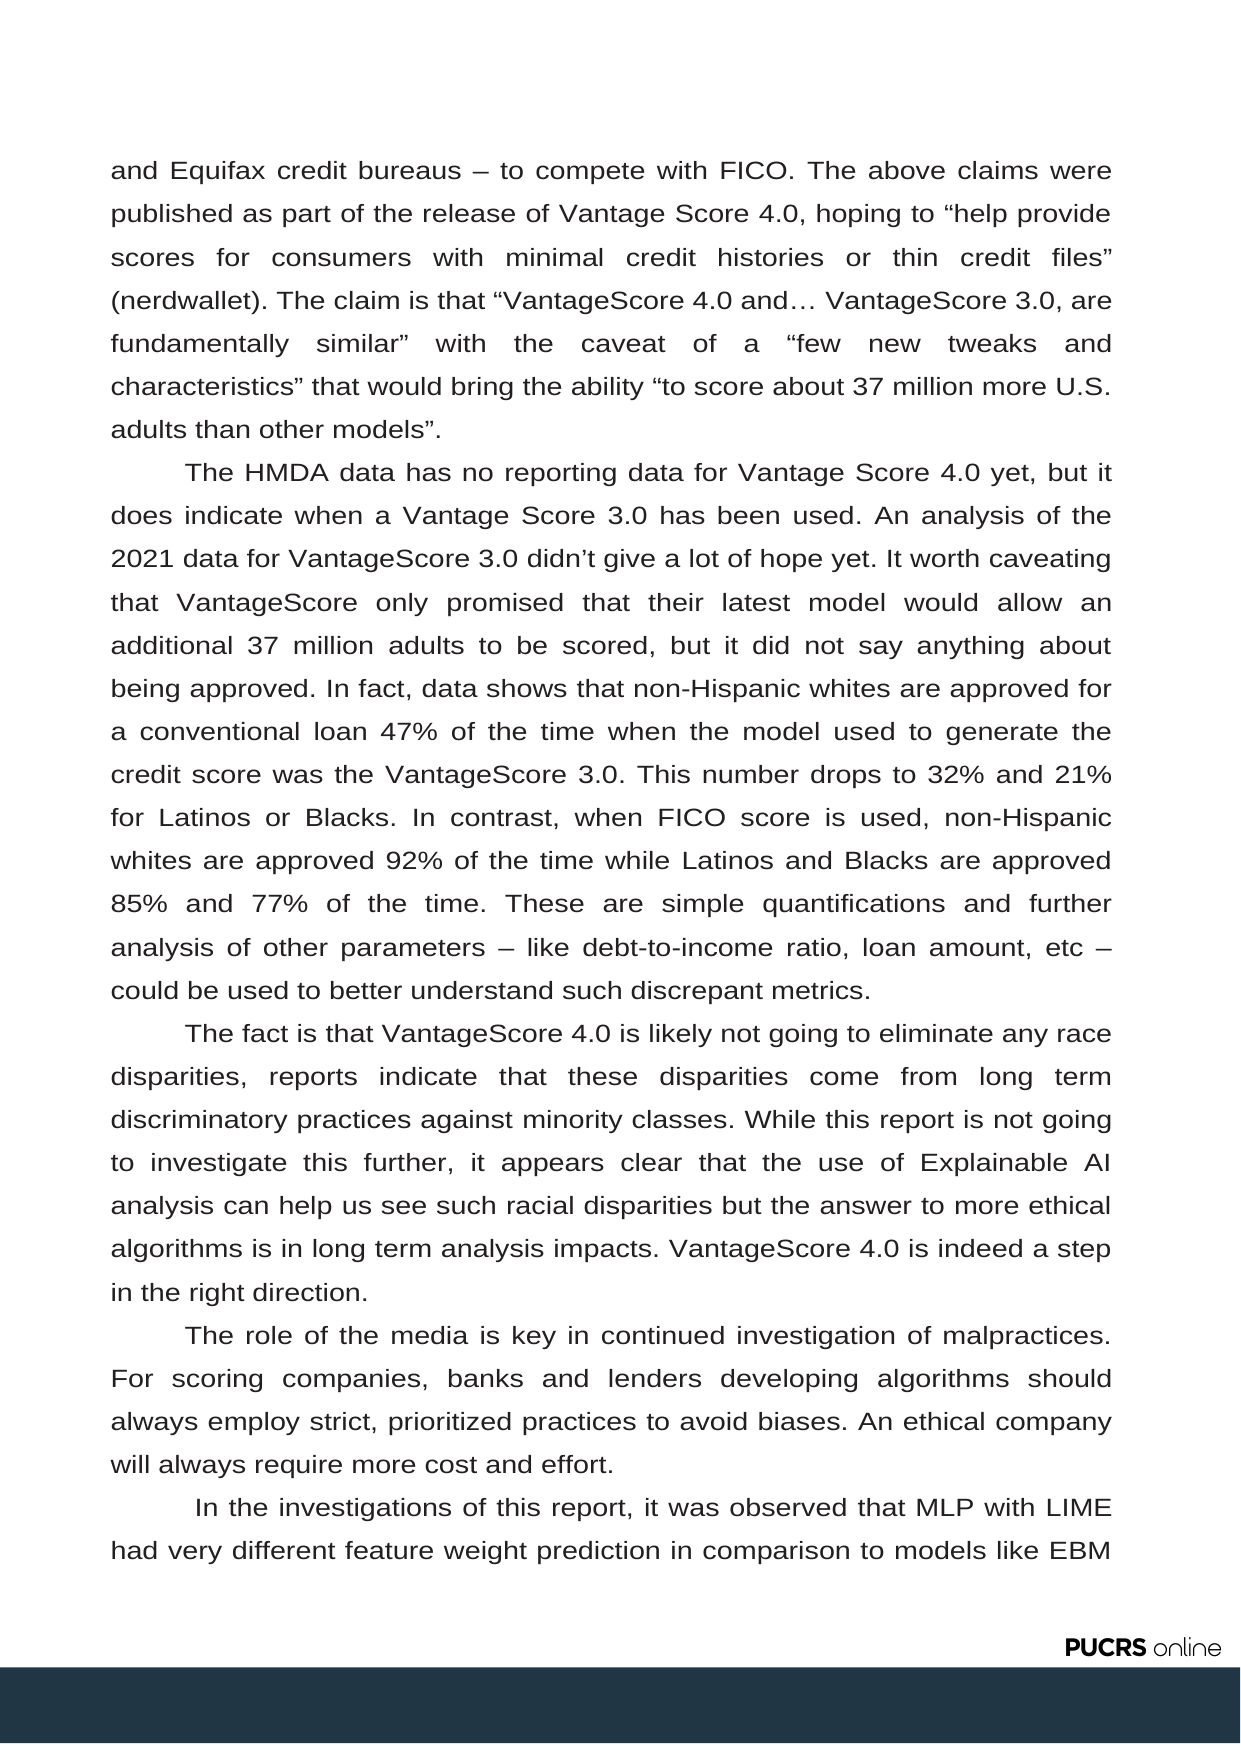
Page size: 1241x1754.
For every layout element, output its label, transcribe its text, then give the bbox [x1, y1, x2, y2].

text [110, 156, 1114, 444]
picture [1064, 1636, 1222, 1658]
text The role of the media is key in continued investigation of malpractices. For scoring companies, banks and lenders developing algorithms should always employ strict, prioritized practices to avoid biases. An ethical company will always require more cost and effort. [110, 1321, 1114, 1479]
text The fact is that VantageScore 4.0 is likely not going to eliminate any race disparities, reports indicate that these disparities come from long term discriminatory practices against minority classes. While this report is not going to investigate this further, it appears clear that the use of Explainable AI analysis can help us see such racial disparities but the answer to more ethical algorithms is in long term analysis impacts. VantageScore 4.0 is indeed a step in the right direction. [110, 1019, 1114, 1306]
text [110, 1493, 1114, 1565]
text The HMDA data has no reporting data for Vantage Score 4.0 yet, but it does indicate when a Vantage Score 3.0 has been used. An analysis of the 2021 data for VantageScore 3.0 didn’t give a lot of hope yet. It worth caveating that VantageScore only promised that their latest model would allow an additional 37 million adults to be scored, but it did not say anything about being approved. In fact, data shows that non-Hispanic whites are approved for a conventional loan 47% of the time when the model used to generate the credit score was the VantageScore 3.0. This number drops to 32% and 21% for Latinos or Blacks. In contrast, when FICO score is used, non-Hispanic whites are approved 92% of the time while Latinos and Blacks are approved 85% and 77% of the time. These are simple quantifications and further analysis of other parameters – like debt-to-income ratio, loan amount, etc – could be used to better understand such discrepant metrics. [110, 458, 1114, 1004]
